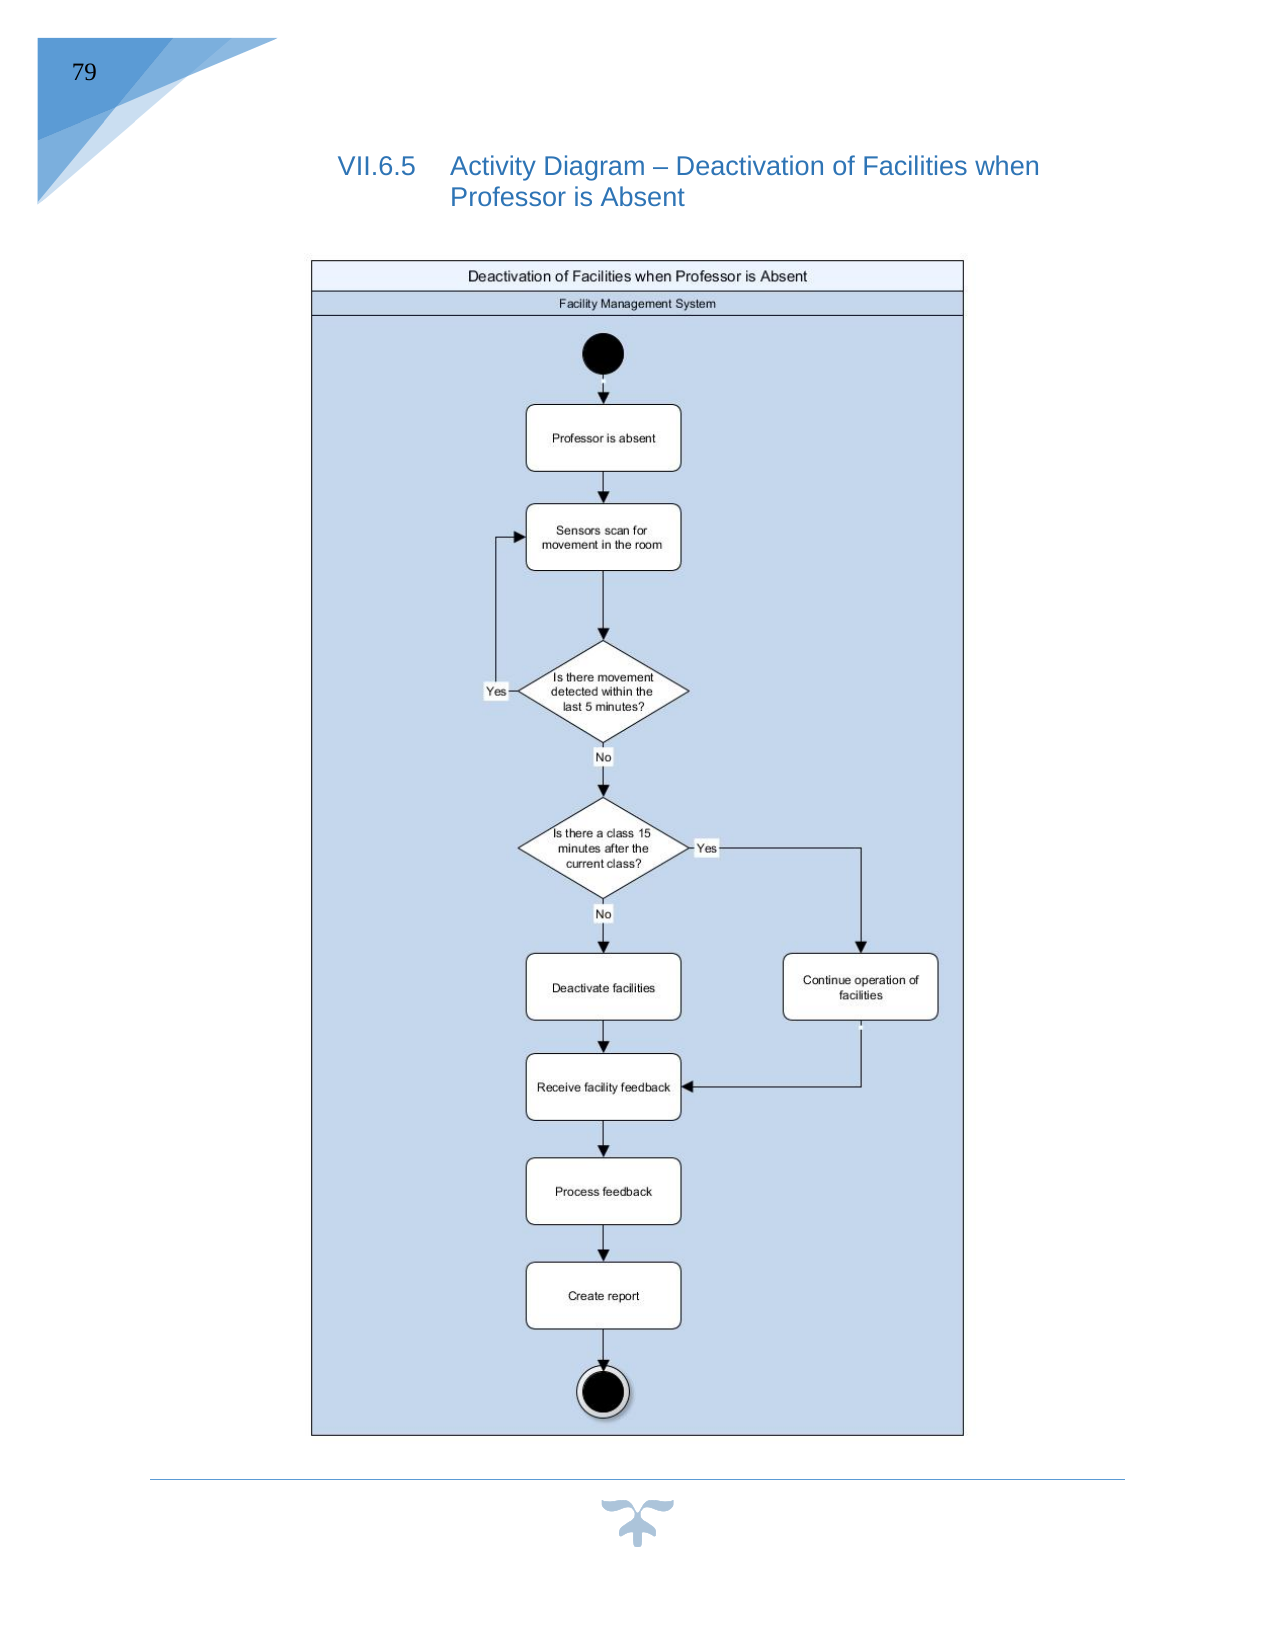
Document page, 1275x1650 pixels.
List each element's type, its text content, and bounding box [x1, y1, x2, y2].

subtitle Activity Diagram – Deactivation of Facilities when Professor is Absent [337, 150, 1125, 212]
picture [296, 245, 979, 1451]
picture [37, 37, 279, 206]
